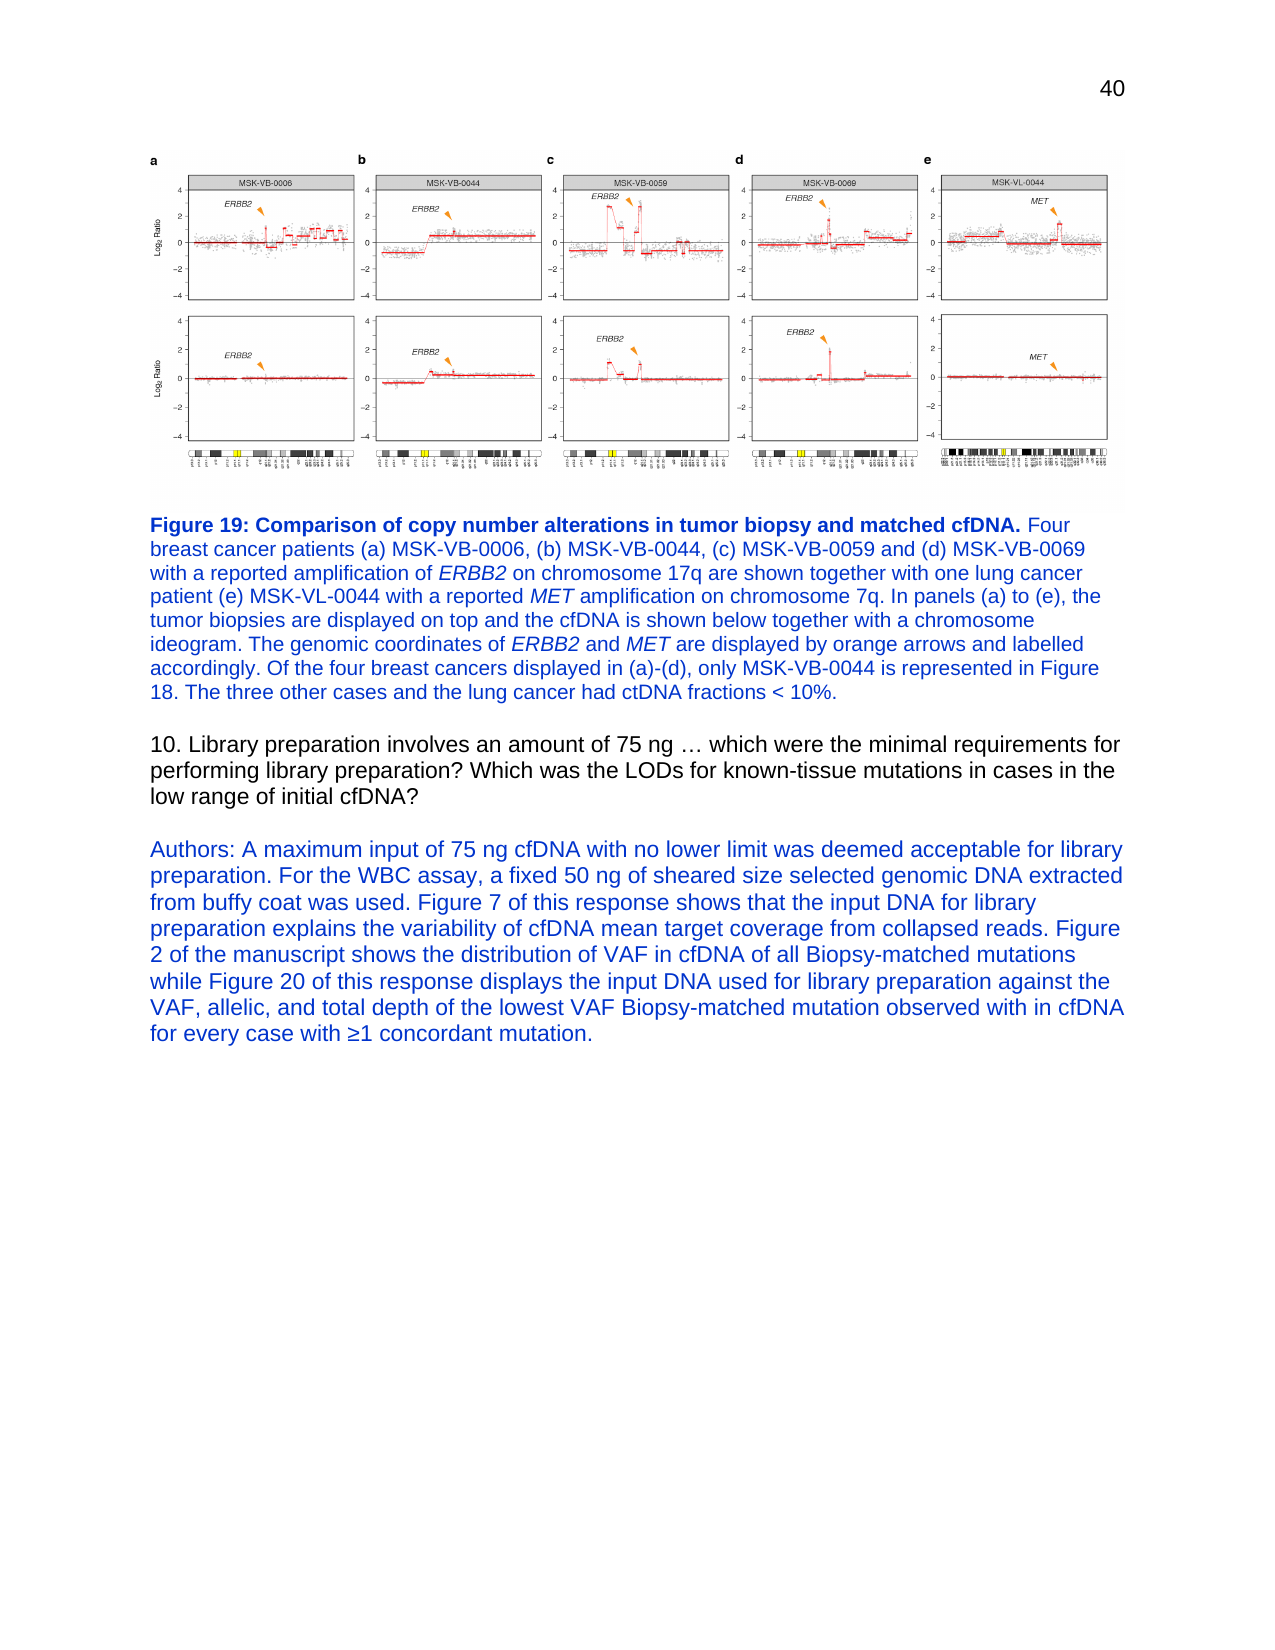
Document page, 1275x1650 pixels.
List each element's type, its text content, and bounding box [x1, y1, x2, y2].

picture [150, 150, 1125, 513]
text Authors: A maximum input of 75 ng cfDNA with no lower limit was deemed acceptable for library preparation. For the WBC assay, a fixed 50 ng of sheared size selected genomic DNA extracted from buffy coat was used. Figure 7 of this response shows that the input DNA for library preparation explains the variability of cfDNA mean target coverage from collapsed reads. Figure 2 of the manuscript shows the distribution of VAF in cfDNA of all Biopsy-matched mutations while Figure 20 of this response displays the input DNA used for library preparation against the VAF, allelic, and total depth of the lowest VAF Biopsy-matched mutation observed with in cfDNA for every case with ≥1 concordant mutation. [150, 836, 1125, 1047]
text Figure 19: Comparison of copy number alterations in tumor biopsy and matched cfDNA. Four breast cancer patients (a) MSK-VB-0006, (b) MSK-VB-0044, (c) MSK-VB-0059 and (d) MSK-VB-0069 with a reported amplification of ERBB2 on chromosome 17q are shown together with one lung cancer patient (e) MSK-VL-0044 with a reported MET amplification on chromosome 7q. In panels (a) to (e), the tumor biopsies are displayed on top and the cfDNA is shown below together with a chromosome ideogram. The genomic coordinates of ERBB2 and MET are displayed by orange arrows and labelled accordingly. Of the four breast cancers displayed in (a)-(d), only MSK-VB-0044 is represented in Figure 18. The three other cases and the lung cancer had ctDNA fractions < 10%. [150, 513, 1125, 704]
text 10. Library preparation involves an amount of 75 ng … which were the minimal requirements for performing library preparation? Which was the LODs for known-tissue mutations in cases in the low range of initial cfDNA? [150, 731, 1125, 809]
